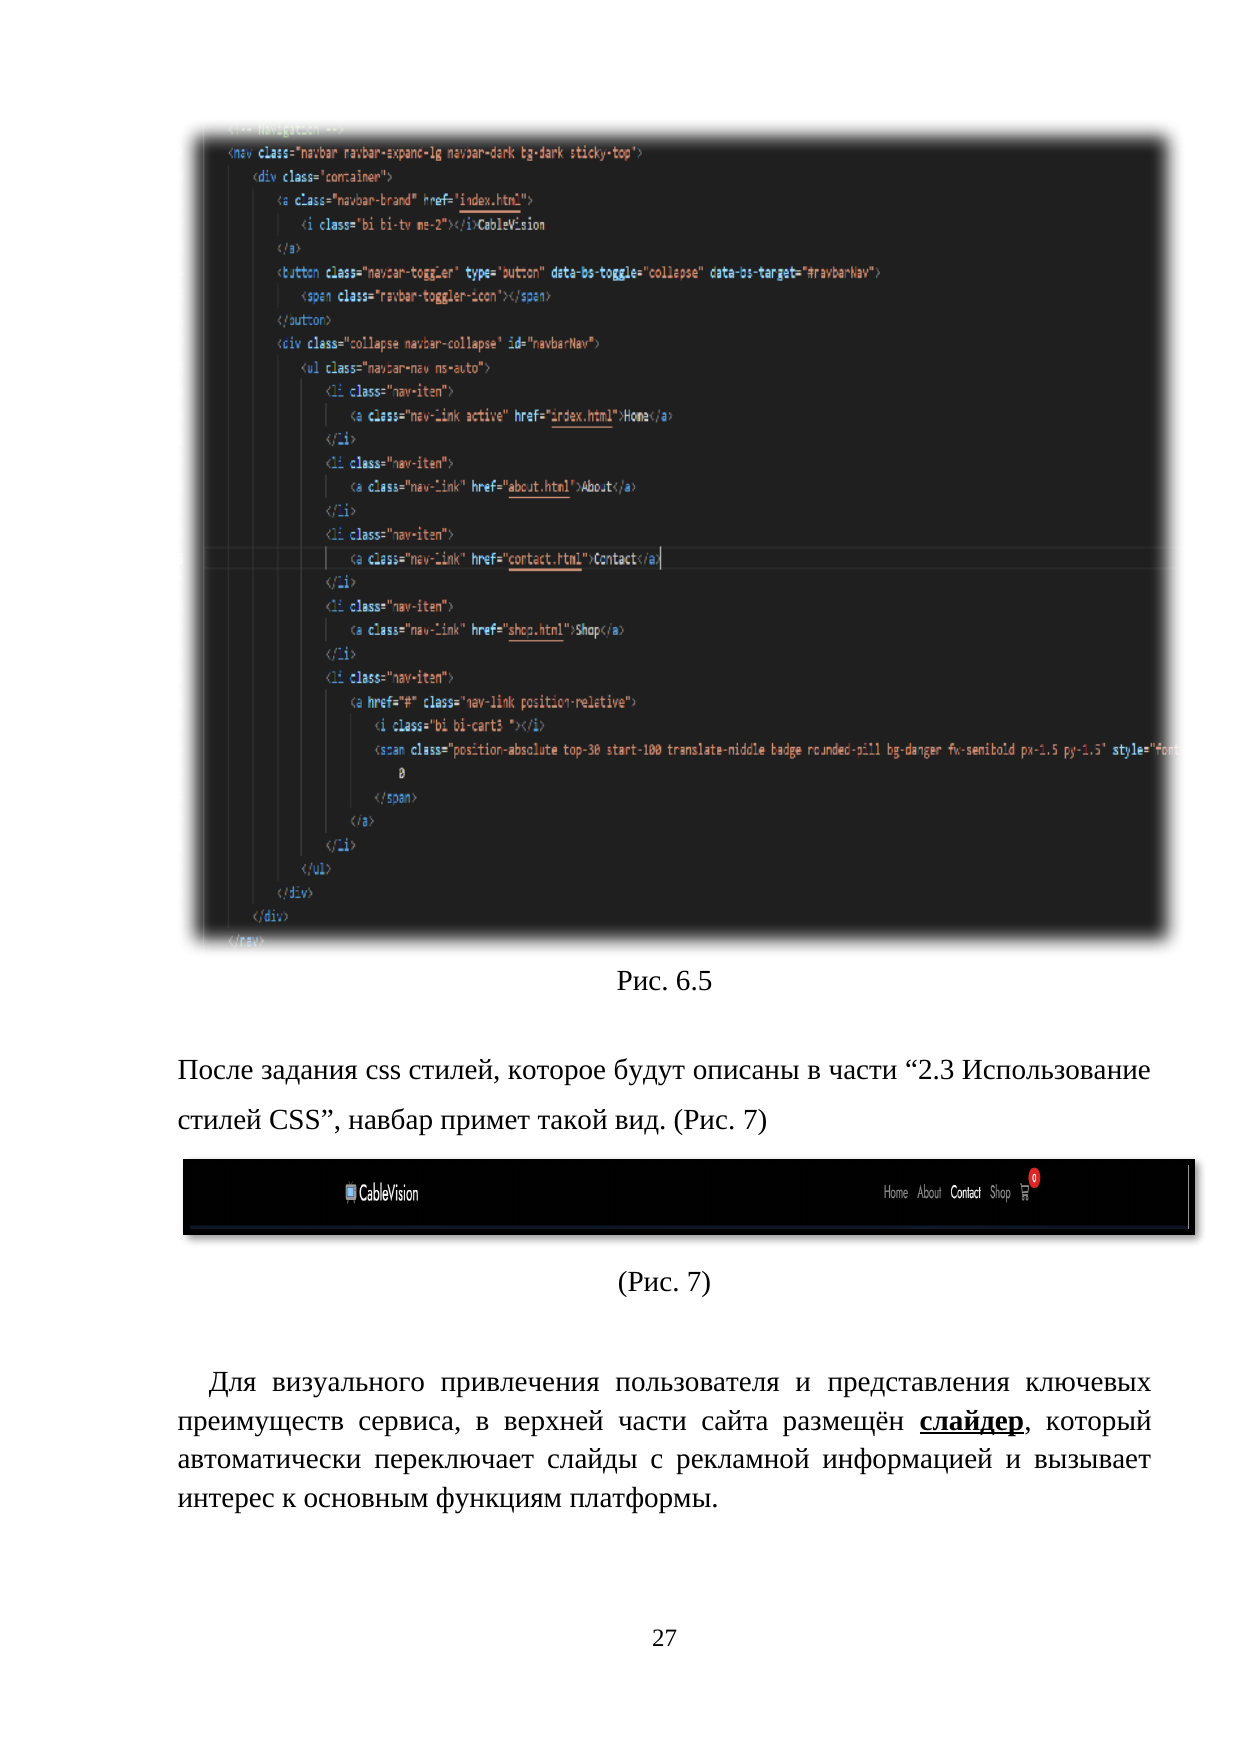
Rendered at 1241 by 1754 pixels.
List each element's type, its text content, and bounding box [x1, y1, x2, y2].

text Рис. 6.5 [177, 963, 1152, 997]
text (Рис. 7) [177, 1264, 1152, 1297]
text После задания css стилей, которое будут описаны в части “2.3 Использование стилей CSS”, навбар примет такой вид. (Рис. 7) [177, 1052, 1152, 1136]
picture [190, 1165, 1189, 1229]
picture [207, 148, 1156, 928]
text Для визуального привлечения пользователя и представления ключевых преимуществ сервиса, в верхней части сайта размещён слайдер, который автоматически переключает слайды с рекламной информацией и вызывает интерес к основным функциям платформы. [177, 1364, 1152, 1514]
